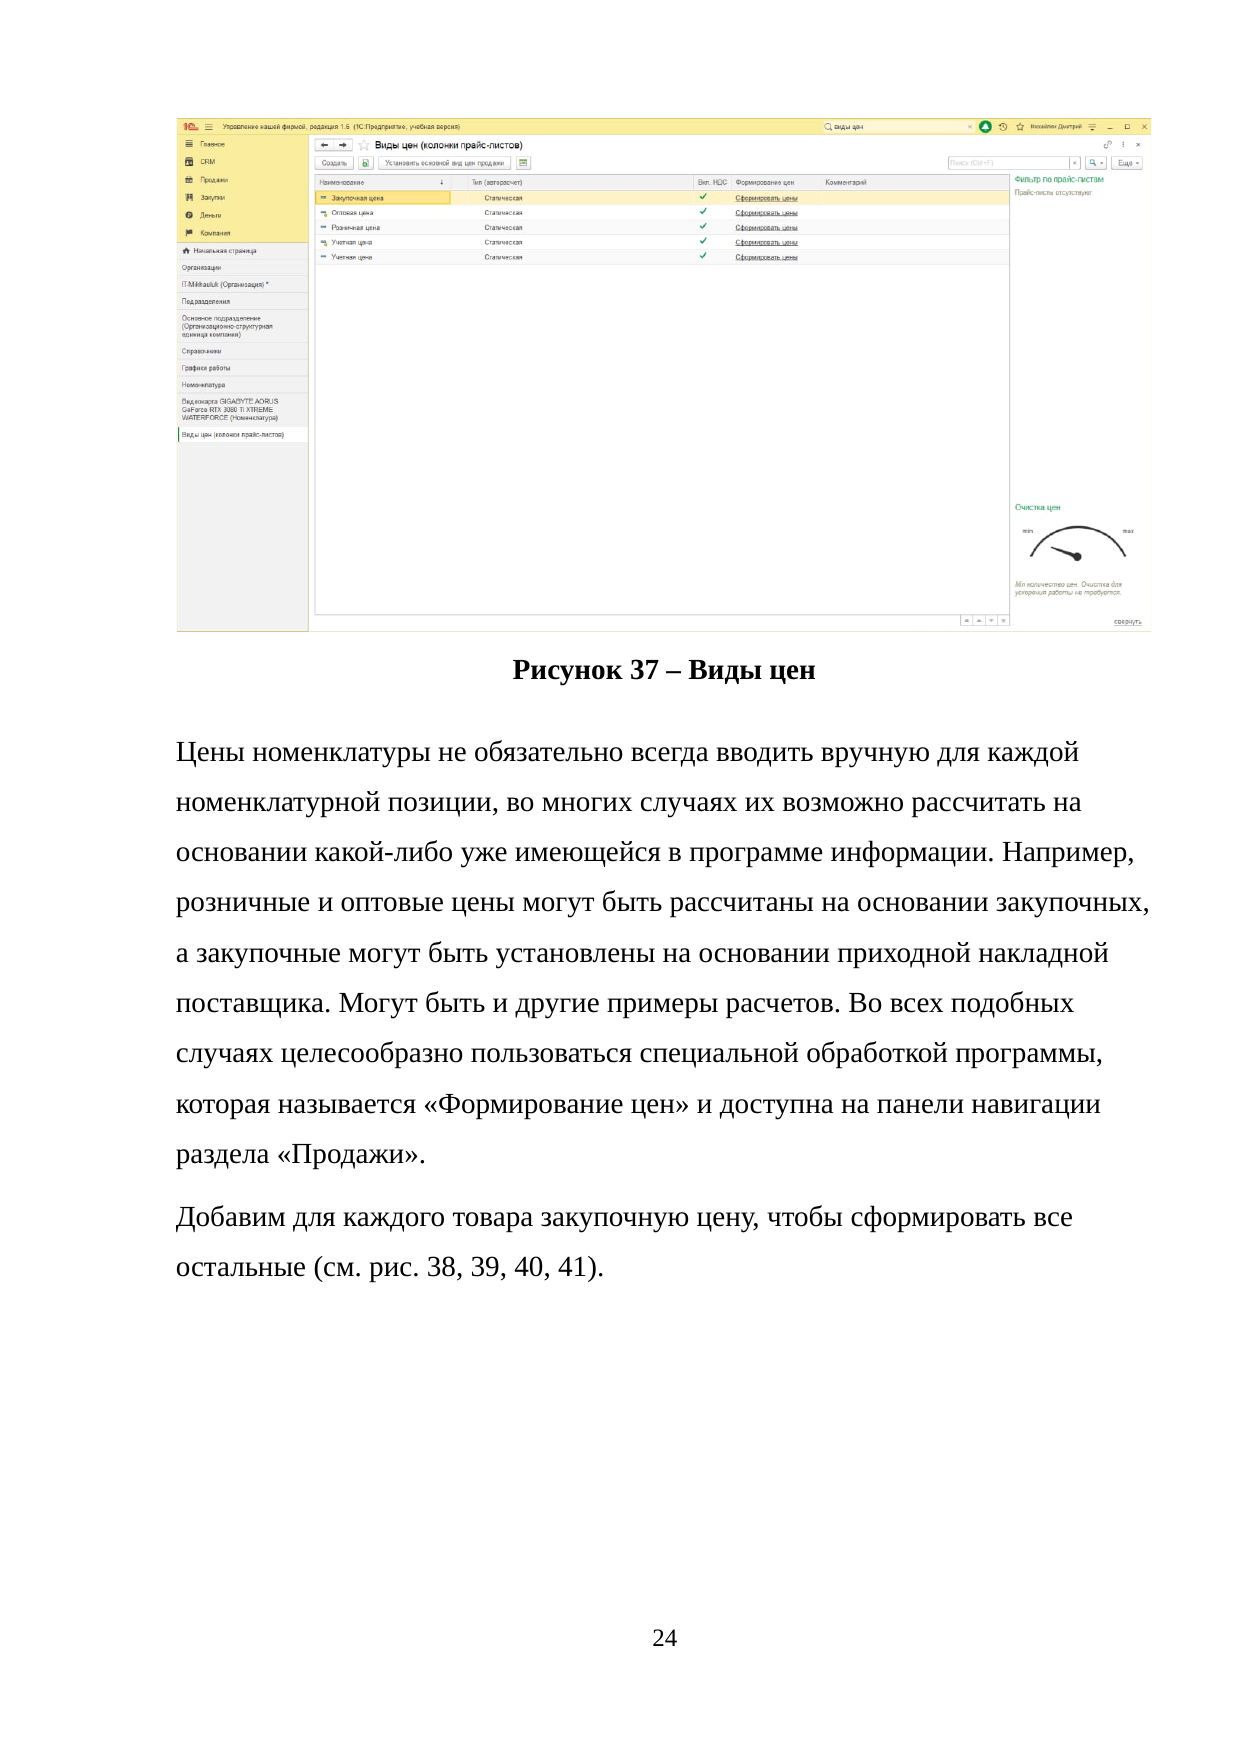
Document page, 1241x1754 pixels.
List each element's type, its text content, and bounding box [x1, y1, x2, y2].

text Рисунок 37 – Виды цен [177, 652, 1151, 685]
picture [176, 118, 1152, 632]
text Добавим для каждого товара закупочную цену, чтобы сформировать все остальные (см. рис. 38, 39, 40, 41). [176, 1199, 1152, 1283]
text Цены номенклатуры не обязательно всегда вводить вручную для каждой номенклатурной позиции, во многих случаях их возможно рассчитать на основании какой-либо уже имеющейся в программе информации. Например, розничные и оптовые цены могут быть рассчитаны на основании закупочных, а закупочные могут быть установлены на основании приходной накладной поставщика. Могут быть и другие примеры расчетов. Во всех подобных случаях целесообразно пользоваться специальной обработкой программы, которая называется «Формирование цен» и доступна на панели навигации раздела «Продажи». [176, 734, 1152, 1170]
